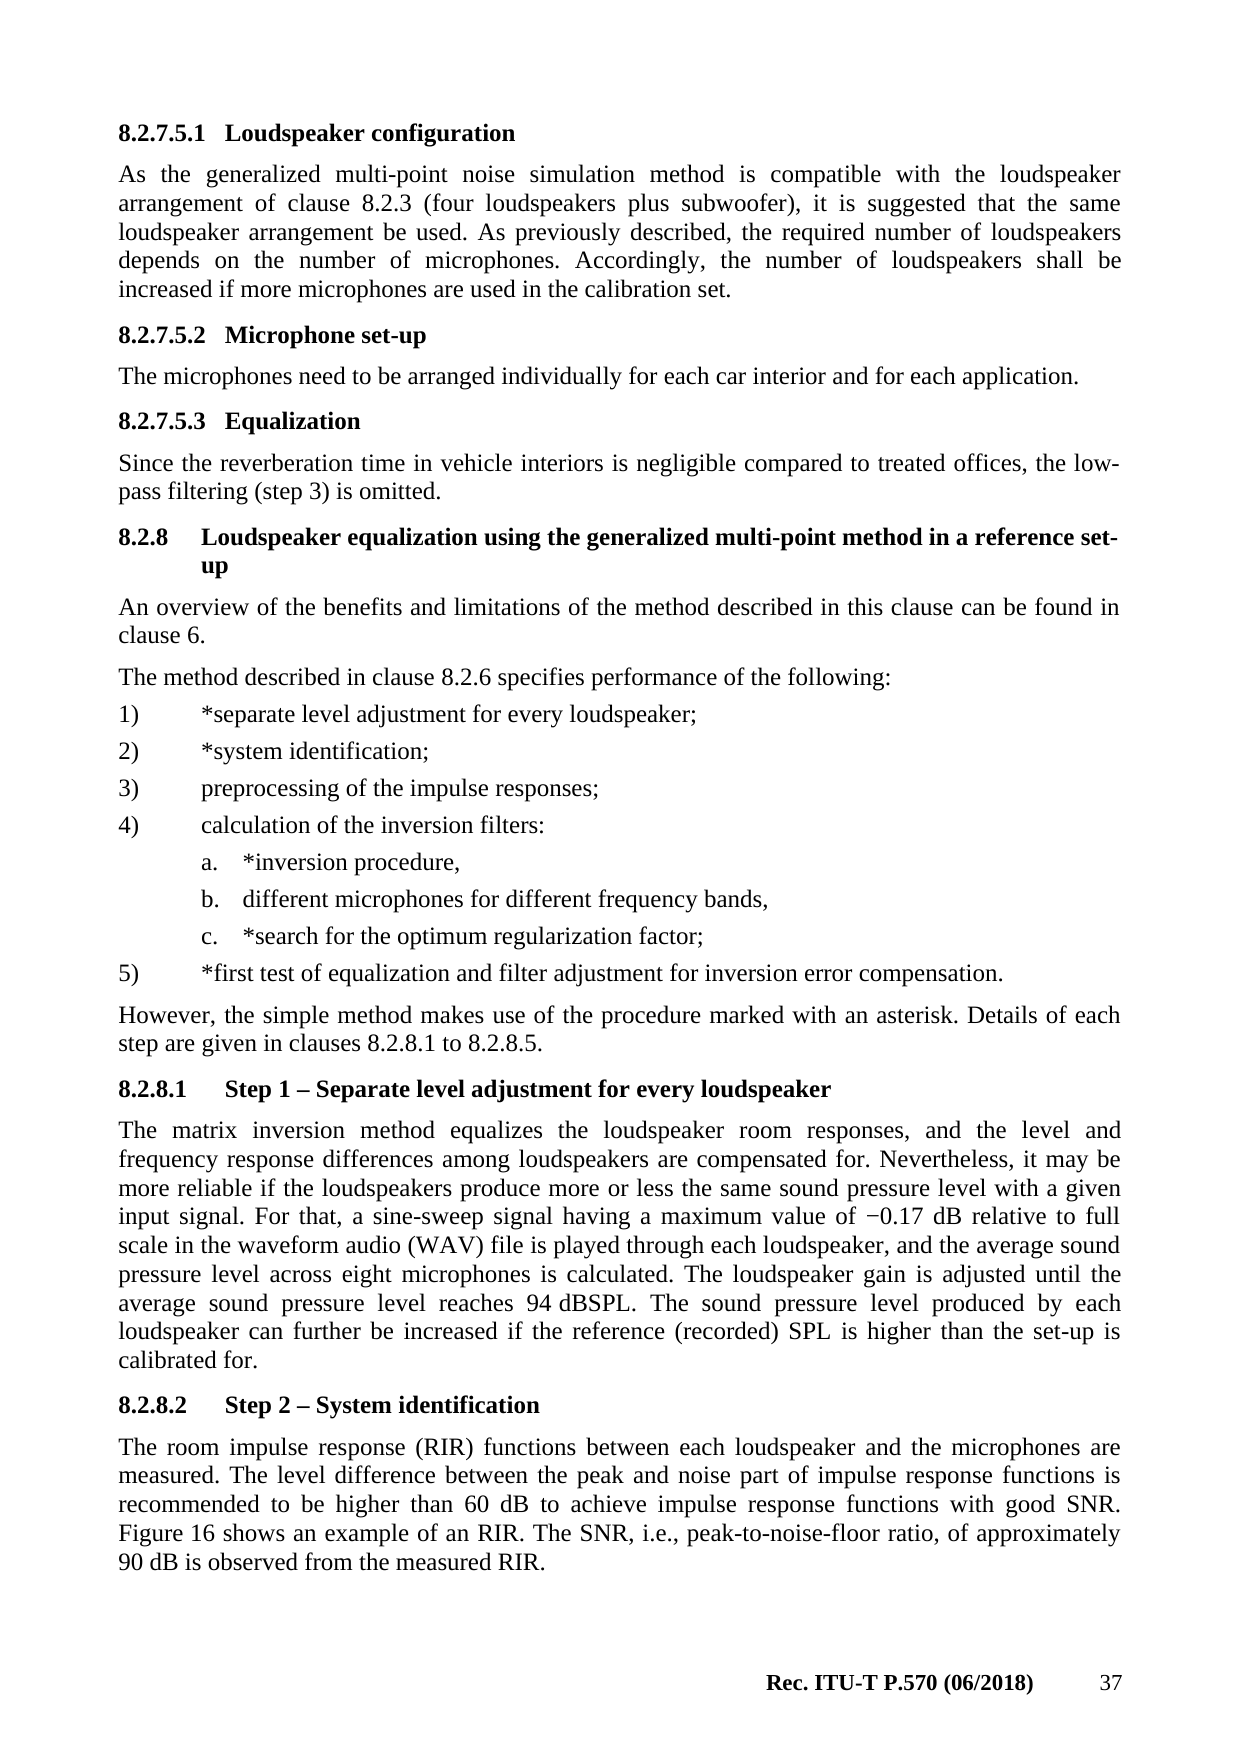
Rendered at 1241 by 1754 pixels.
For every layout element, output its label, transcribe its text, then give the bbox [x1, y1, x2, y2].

subtitle 8.2.8.1 Step 1 – Separate level adjustment for every loudspeaker [118, 1074, 1122, 1103]
text c. *search for the optimum regularization factor; [201, 921, 1122, 950]
text Since the reverberation time in vehicle interiors is negligible compared to treated offices, the low-pass filtering (step 3) is omitted. [118, 448, 1122, 505]
text The method described in clause 8.2.6 specifies performance of the following: [118, 662, 1122, 691]
text a. *inversion procedure, [201, 847, 1122, 876]
text 4) calculation of the inversion filters: [118, 810, 1122, 839]
text The microphones need to be arranged individually for each car interior and for each application. [118, 361, 1122, 390]
text 5) *first test of equalization and filter adjustment for inversion error compensation. [118, 958, 1122, 987]
text However, the simple method makes use of the procedure marked with an asterisk. Details of each step are given in clauses 8.2.8.1 to 8.2.8.5. [118, 1000, 1122, 1057]
text The matrix inversion method equalizes the loudspeaker room responses, and the level and frequency response differences among loudspeakers are compensated for. Nevertheless, it may be more reliable if the loudspeakers produce more or less the same sound pressure level with a given input signal. For that, a sine-sweep signal having a maximum value of −0.17 dB relative to full scale in the waveform audio (WAV) file is played through each loudspeaker, and the average sound pressure level across eight microphones is calculated. The loudspeaker gain is adjusted until the average sound pressure level reaches 94 dBSPL. The sound pressure level produced by each loudspeaker can further be increased if the reference (recorded) SPL is higher than the set-up is calibrated for. [118, 1115, 1122, 1374]
subtitle 8.2.8 Loudspeaker equalization using the generalized multi-point method in a reference set-up [118, 522, 1122, 579]
subtitle 8.2.8.2 Step 2 – System identification [118, 1391, 1122, 1419]
text 1) *separate level adjustment for every loudspeaker; [118, 699, 1122, 728]
text The room impulse response (RIR) functions between each loudspeaker and the microphones are measured. The level difference between the peak and noise part of impulse response functions is recommended to be higher than 60 dB to achieve impulse response functions with good SNR. Figure 16 shows an example of an RIR. The SNR, i.e., peak-to-noise-floor ratio, of approximately 90 dB is observed from the measured RIR. [118, 1432, 1122, 1576]
text 3) preprocessing of the impulse responses; [118, 773, 1122, 802]
subtitle 8.2.7.5.2 Microphone set-up [118, 320, 1122, 348]
text b. different microphones for different frequency bands, [201, 884, 1122, 913]
text An overview of the benefits and limitations of the method described in this clause can be found in clause 6. [118, 592, 1122, 649]
text 2) *system identification; [118, 736, 1122, 765]
subtitle 8.2.7.5.1 Loudspeaker configuration [118, 118, 1122, 147]
text As the generalized multi-point noise simulation method is compatible with the loudspeaker arrangement of clause 8.2.3 (four loudspeakers plus subwoofer), it is suggested that the same loudspeaker arrangement be used. As previously described, the required number of loudspeakers depends on the number of microphones. Accordingly, the number of loudspeakers shall be increased if more microphones are used in the calibration set. [118, 159, 1122, 303]
subtitle 8.2.7.5.3 Equalization [118, 406, 1122, 435]
